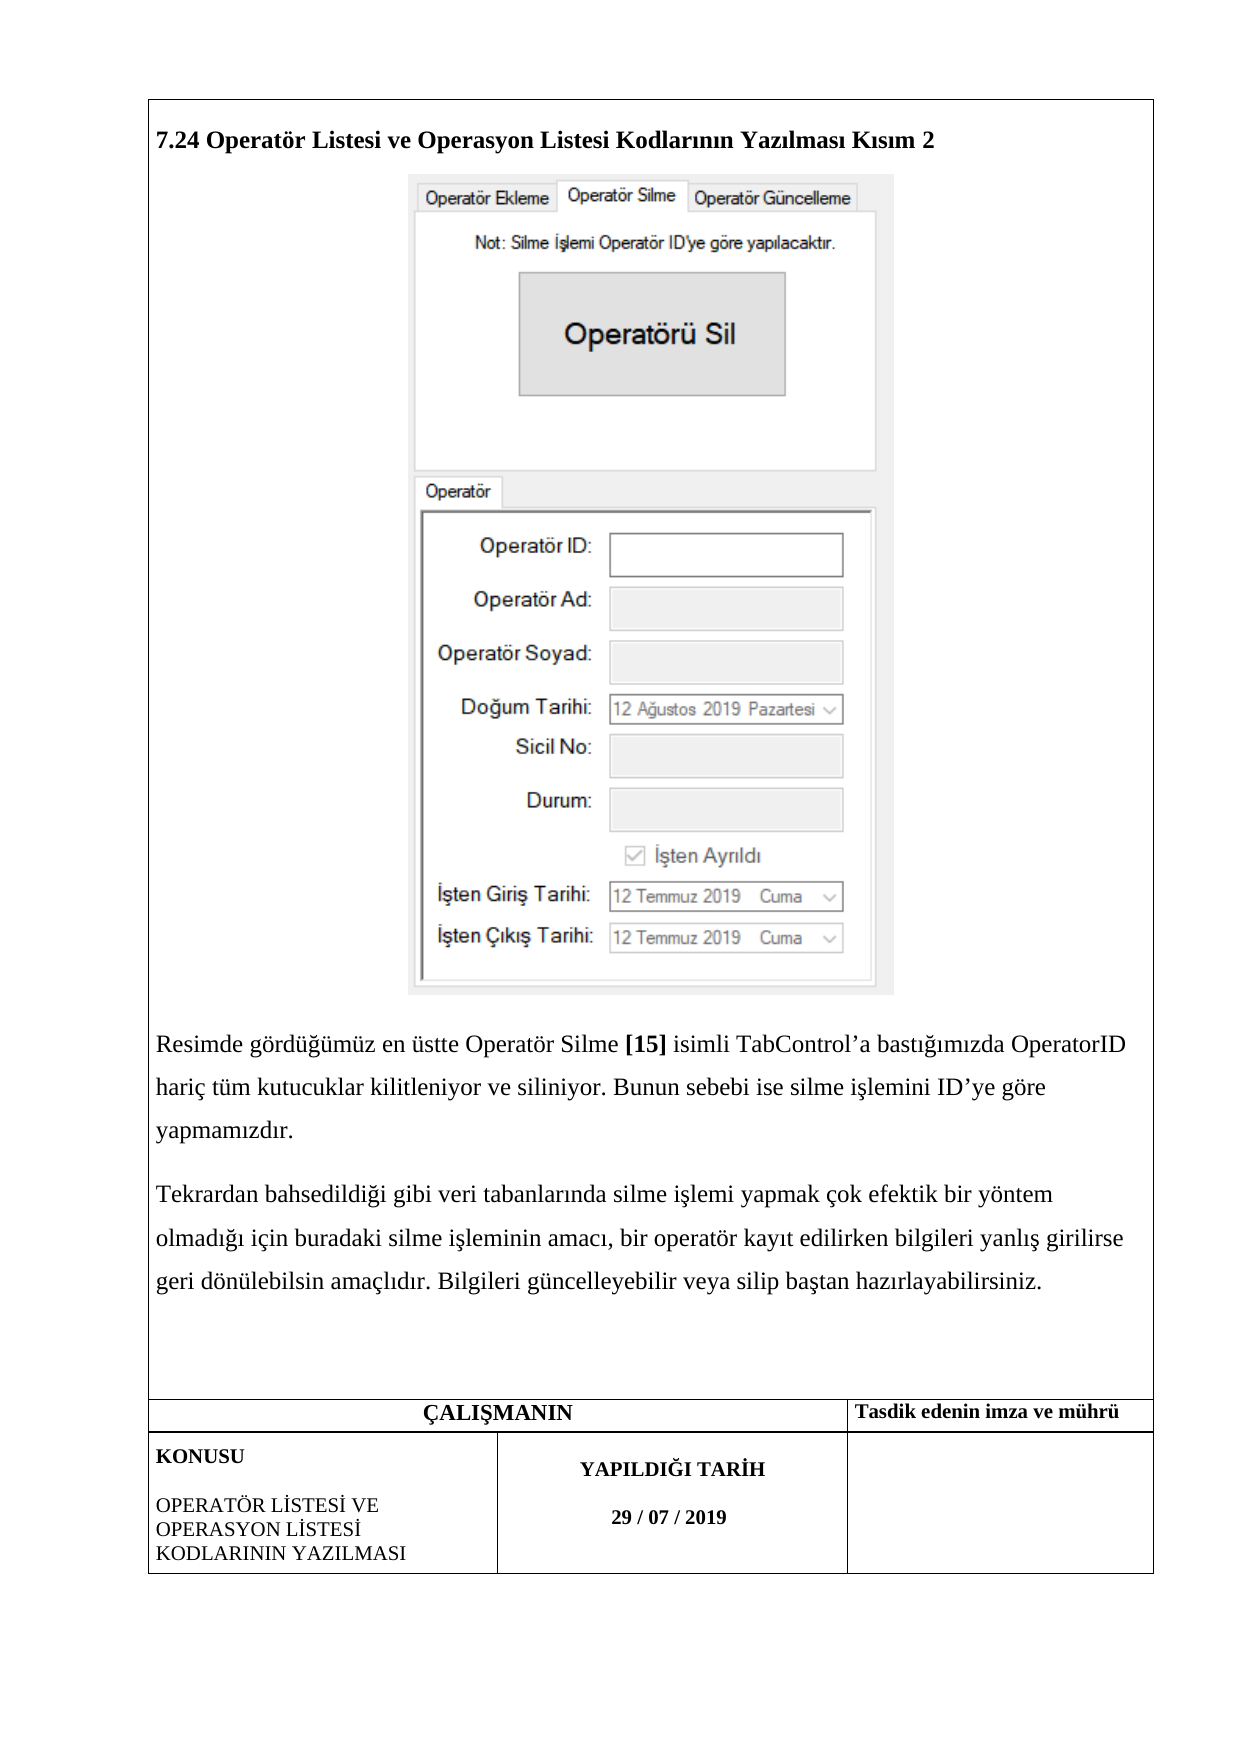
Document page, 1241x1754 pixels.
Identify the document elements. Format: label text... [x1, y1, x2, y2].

picture [408, 174, 894, 995]
table_cell YAPILDIĞI TARİH 29 / 07 / 2019 [498, 1433, 847, 1573]
table_cell ÇALIŞMANIN [149, 1400, 847, 1431]
table_cell [848, 1433, 1153, 1573]
table_cell KONUSU OPERATÖR LİSTESİ VE OPERASYON LİSTESİ KODLARININ YAZILMASI [149, 1433, 497, 1573]
table_cell Tasdik edenin imza ve mührü [848, 1400, 1153, 1431]
table_header 7.24 Operatör Listesi ve Operasyon Listesi Kodlarının Yazılması Kısım 2 Resimde gördüğümüz en üstte Operatör Silme [15] isimli TabControl’a bastığımızda OperatorID hariç tüm kutucuklar kilitleniyor ve siliniyor. Bunun sebebi ise silme işlemini ID’ye göre yapmamızdır. Tekrardan bahsedildiği gibi veri tabanlarında silme işlemi yapmak çok efektik bir yöntem olmadığı için buradaki silme işleminin amacı, bir operatör kayıt edilirken bilgileri yanlış girilirse geri dönülebilsin amaçlıdır. Bilgileri güncelleyebilir veya silip baştan hazırlayabilirsiniz. [149, 100, 1153, 1398]
